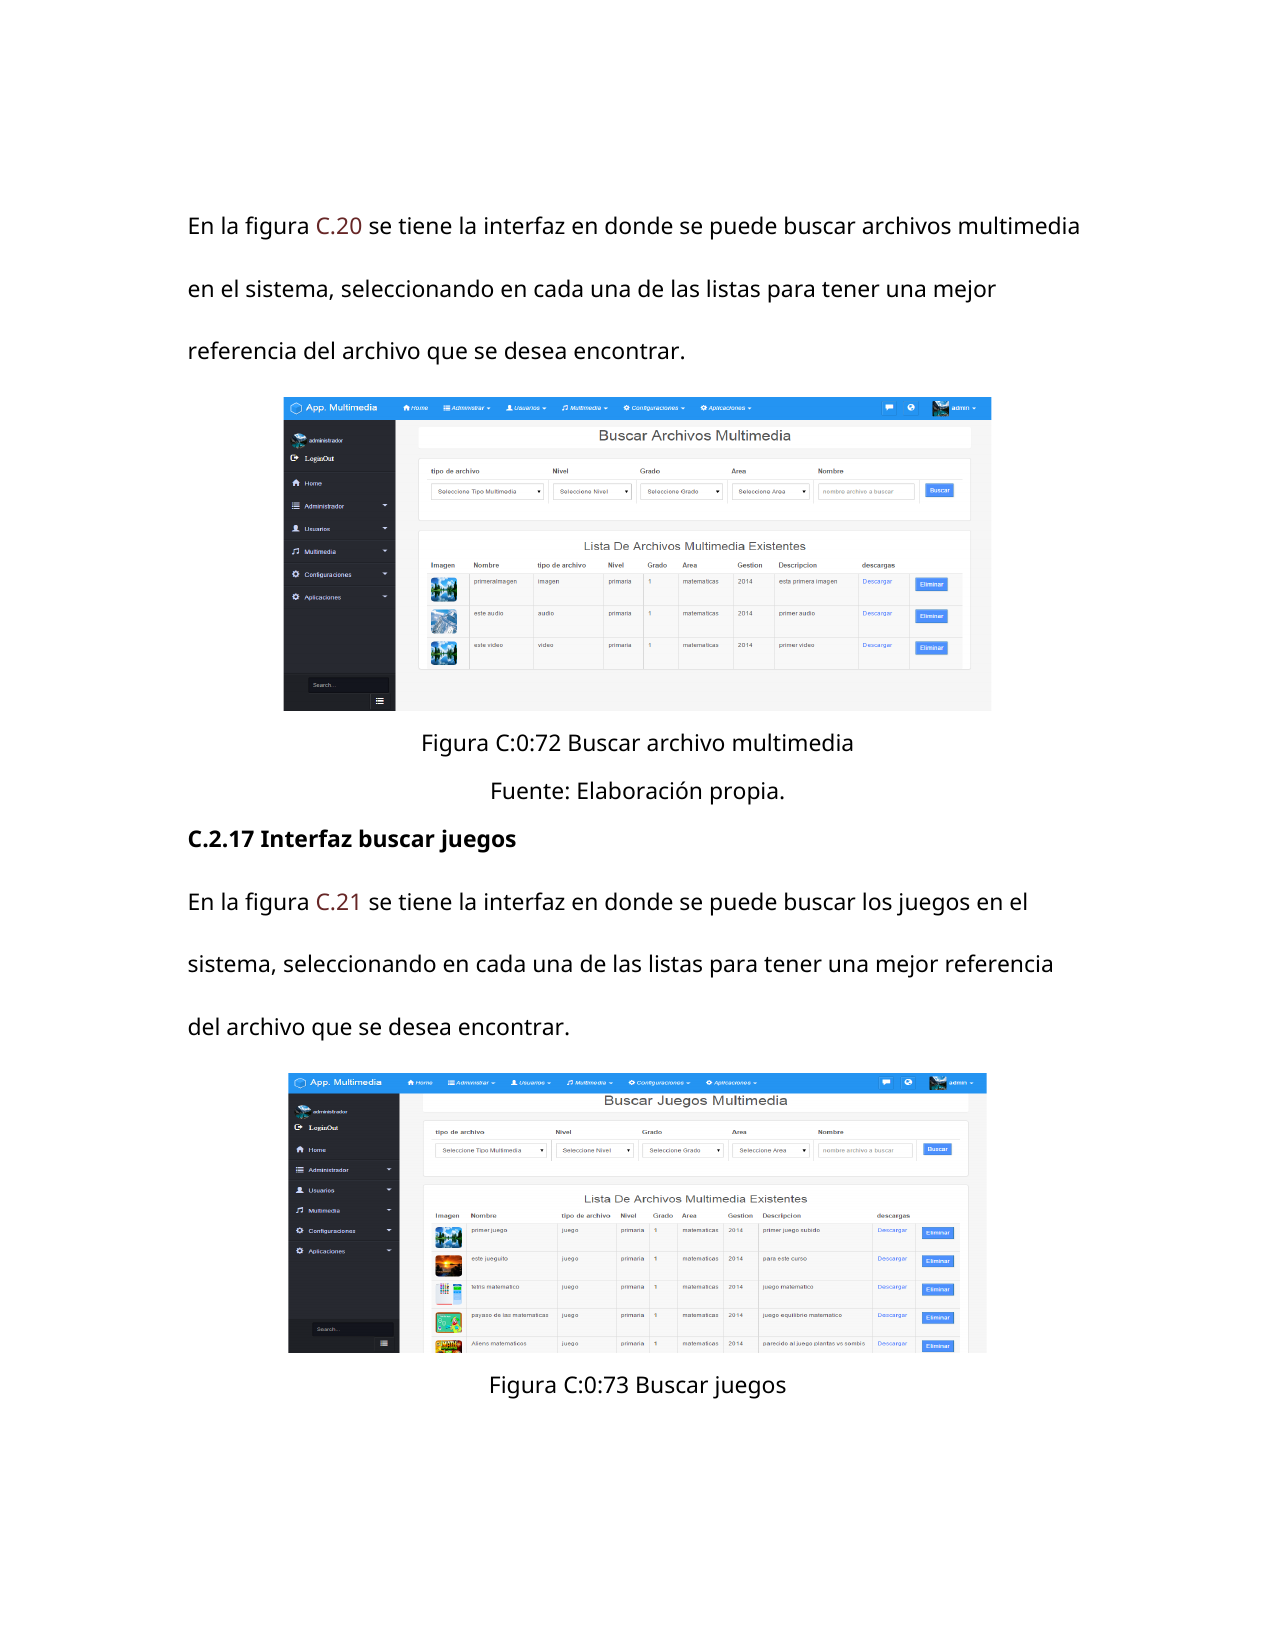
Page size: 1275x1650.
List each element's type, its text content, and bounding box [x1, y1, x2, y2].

subtitle C.2.17 Interfaz buscar juegos [187, 823, 1087, 854]
text En la figura C.20 se tiene la interfaz en donde se puede buscar archivos multimedia en el sistema, seleccionando en cada una de las listas para tener una mejor referencia del archivo que se desea encontrar. [187, 210, 1087, 366]
text En la figura C.21 se tiene la interfaz en donde se puede buscar los juegos en el sistema, seleccionando en cada una de las listas para tener una mejor referencia del archivo que se desea encontrar. [187, 886, 1087, 1042]
text Fuente: Elaboración propia. [187, 775, 1087, 806]
